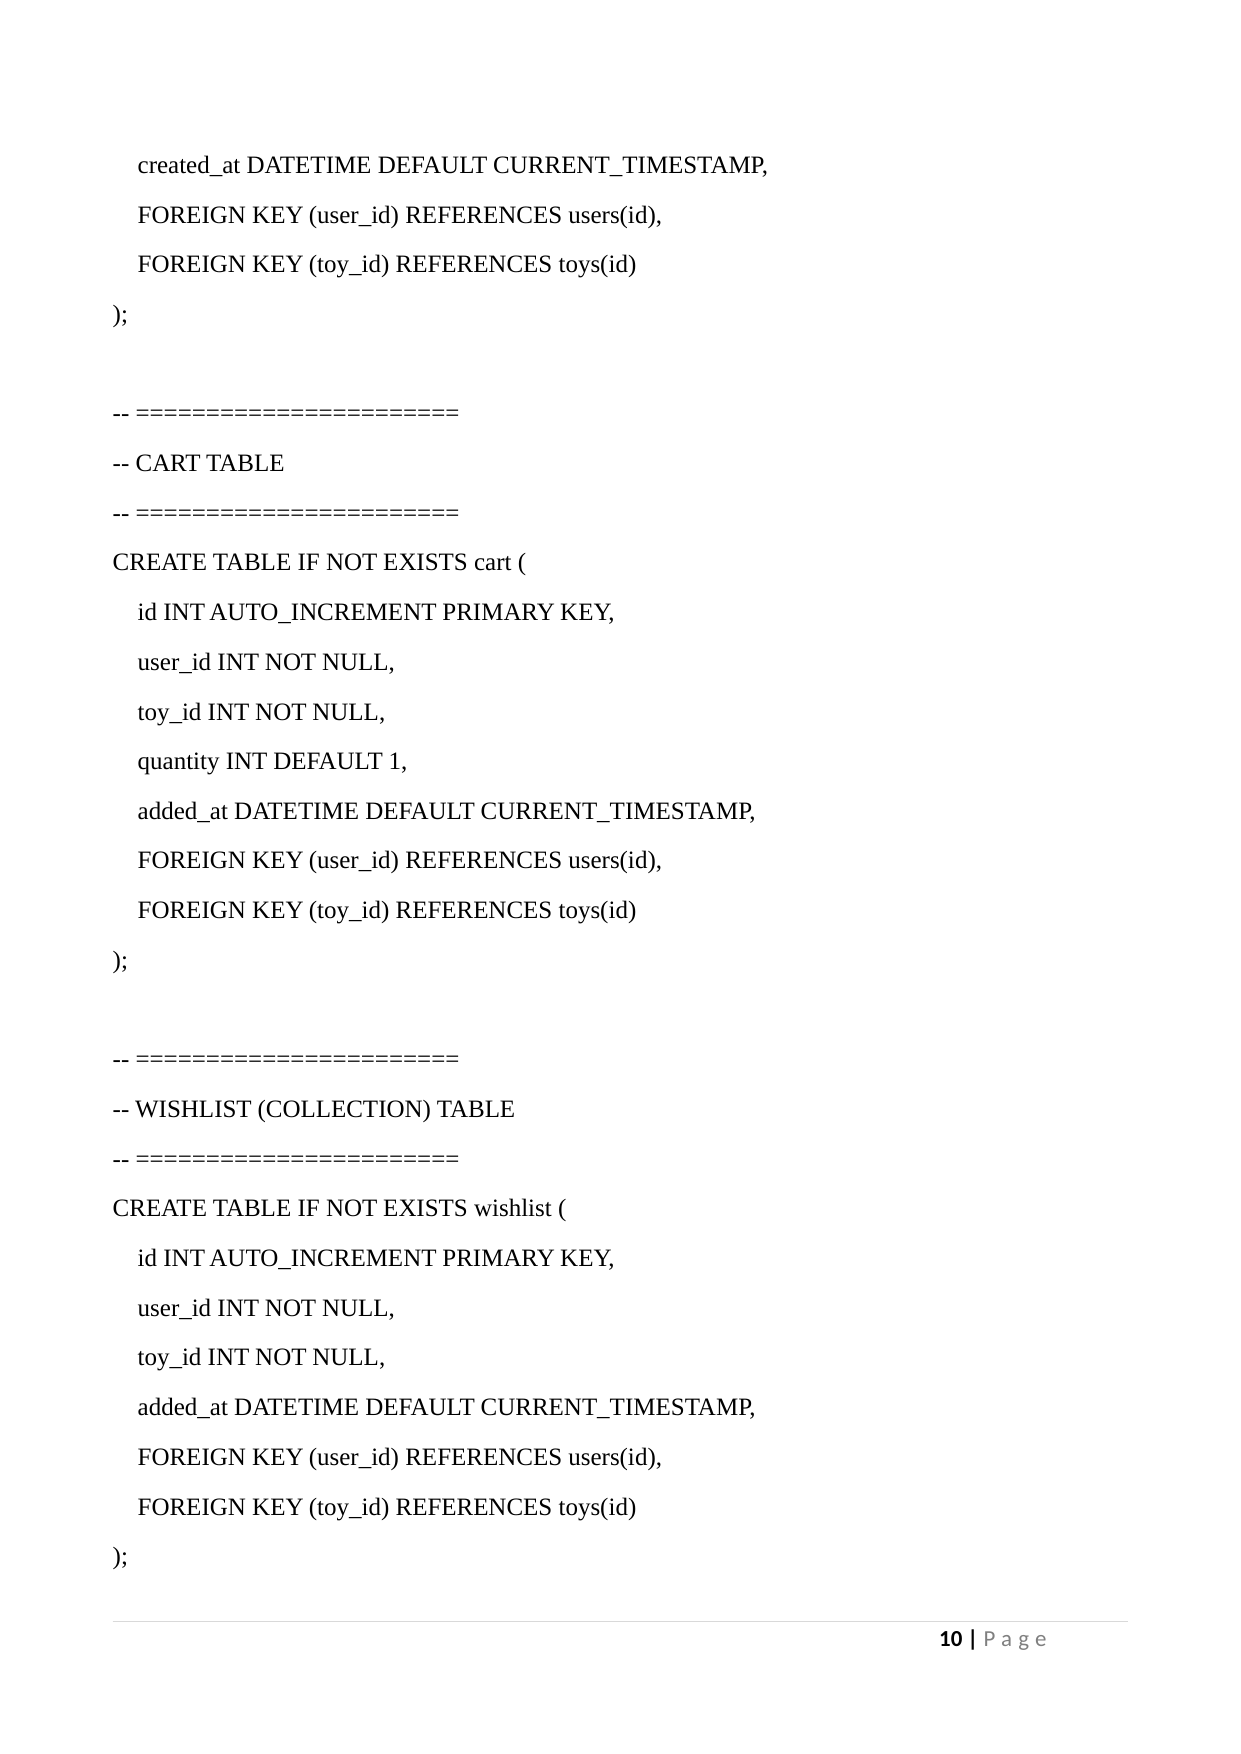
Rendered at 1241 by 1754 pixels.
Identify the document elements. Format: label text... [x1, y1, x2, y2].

text CREATE TABLE IF NOT EXISTS wishlist ( [112, 1193, 1128, 1222]
text FOREIGN KEY (toy_id) REFERENCES toys(id) [112, 895, 1128, 924]
text -- ======================= [112, 1044, 1128, 1073]
text FOREIGN KEY (toy_id) REFERENCES toys(id) [112, 249, 1128, 278]
text -- CART TABLE [112, 448, 1128, 477]
text toy_id INT NOT NULL, [112, 697, 1128, 725]
text -- WISHLIST (COLLECTION) TABLE [112, 1094, 1128, 1123]
text user_id INT NOT NULL, [112, 1293, 1128, 1322]
text id INT AUTO_INCREMENT PRIMARY KEY, [112, 597, 1128, 626]
text created_at DATETIME DEFAULT CURRENT_TIMESTAMP, [112, 150, 1128, 179]
text ); [112, 1541, 1128, 1570]
text FOREIGN KEY (user_id) REFERENCES users(id), [112, 1442, 1128, 1471]
text FOREIGN KEY (user_id) REFERENCES users(id), [112, 200, 1128, 228]
text FOREIGN KEY (toy_id) REFERENCES toys(id) [112, 1492, 1128, 1520]
text quantity INT DEFAULT 1, [112, 746, 1128, 775]
text ); [112, 299, 1128, 328]
text id INT AUTO_INCREMENT PRIMARY KEY, [112, 1243, 1128, 1272]
text ); [112, 945, 1128, 974]
text FOREIGN KEY (user_id) REFERENCES users(id), [112, 846, 1128, 874]
text user_id INT NOT NULL, [112, 647, 1128, 676]
text toy_id INT NOT NULL, [112, 1342, 1128, 1371]
text -- ======================= [112, 498, 1128, 527]
text added_at DATETIME DEFAULT CURRENT_TIMESTAMP, [112, 796, 1128, 825]
text CREATE TABLE IF NOT EXISTS cart ( [112, 547, 1128, 576]
text -- ======================= [112, 398, 1128, 427]
text -- ======================= [112, 1144, 1128, 1172]
text added_at DATETIME DEFAULT CURRENT_TIMESTAMP, [112, 1392, 1128, 1421]
